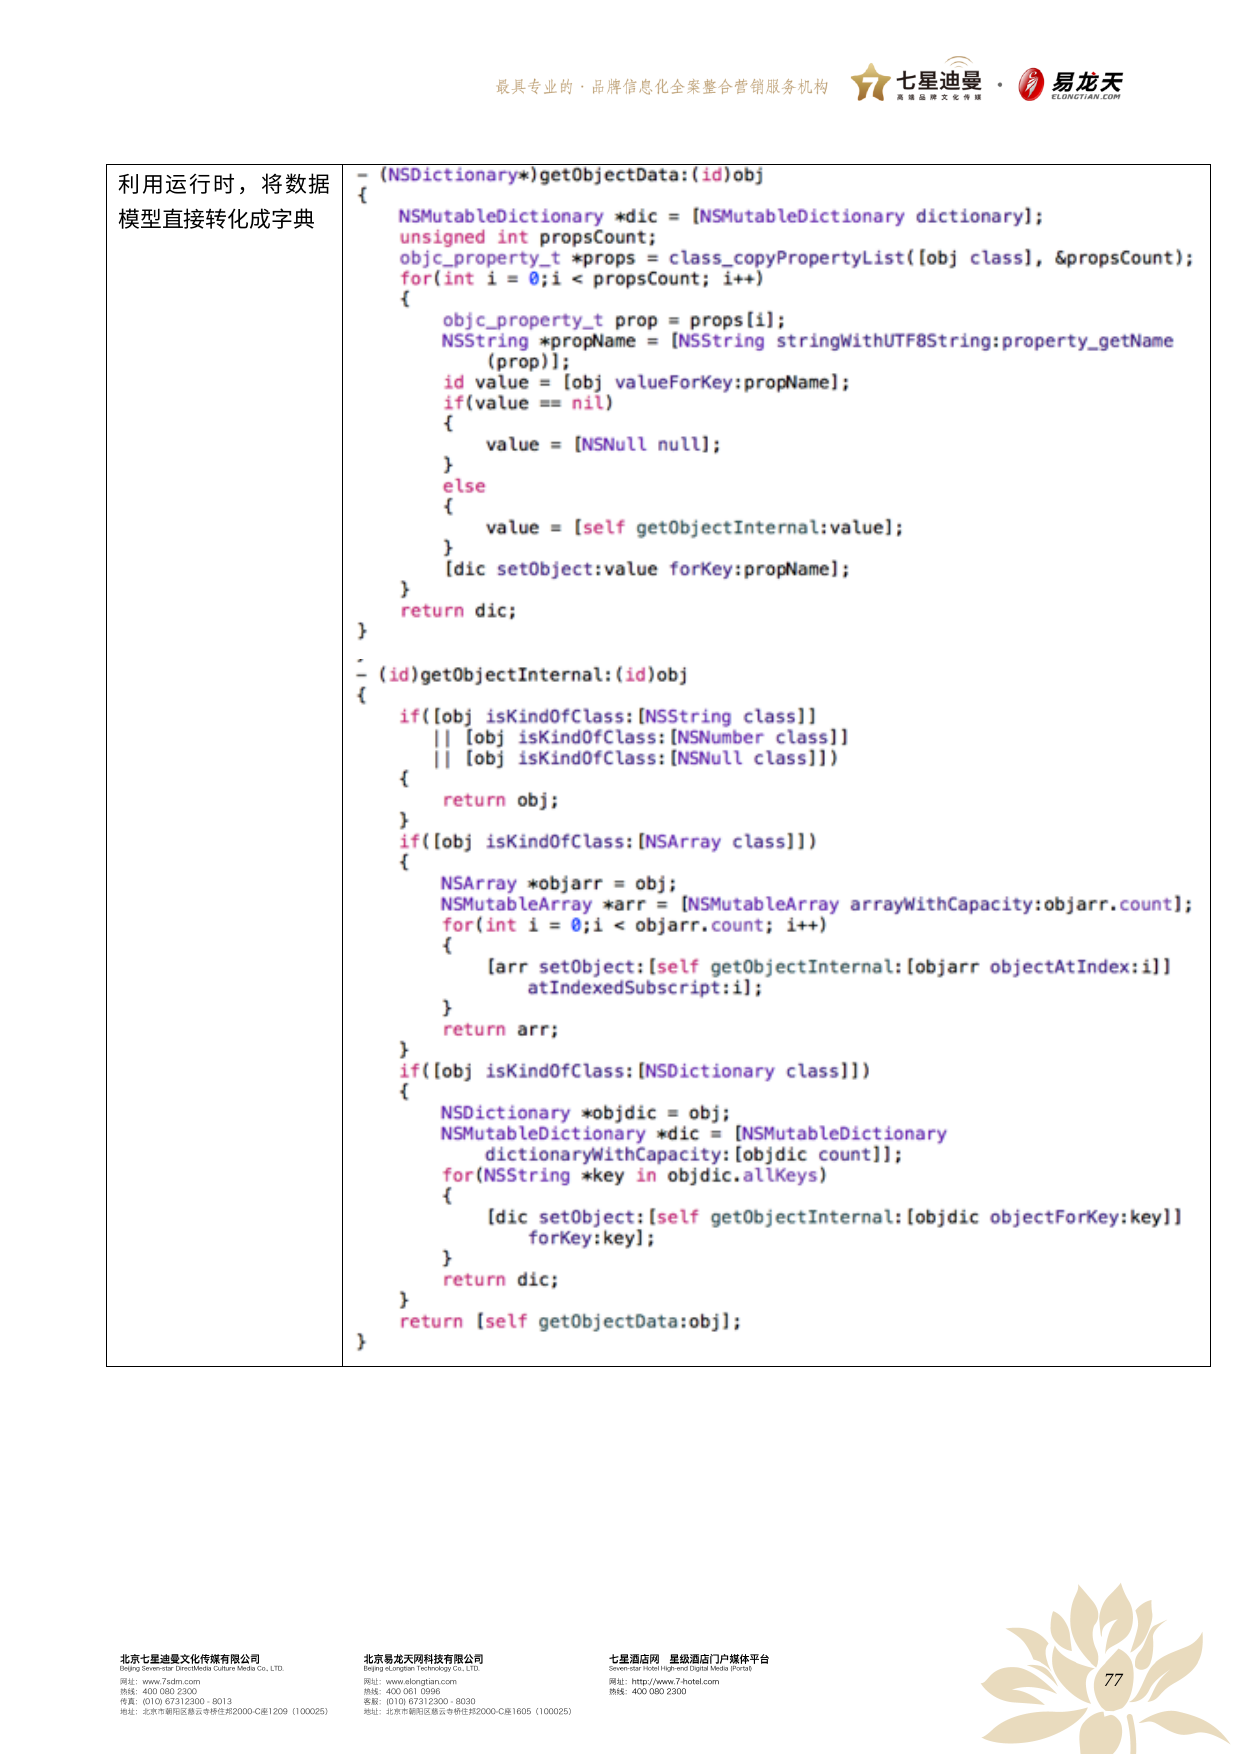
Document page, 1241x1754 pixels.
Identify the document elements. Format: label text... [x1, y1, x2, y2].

picture [353, 165, 1200, 644]
table_cell [343, 165, 1210, 1366]
picture [437, 15, 1241, 136]
picture [353, 659, 1200, 1353]
picture [0, 1570, 1241, 1754]
table_cell 利用运行时，将数据模型直接转化成字典 [107, 165, 342, 1366]
